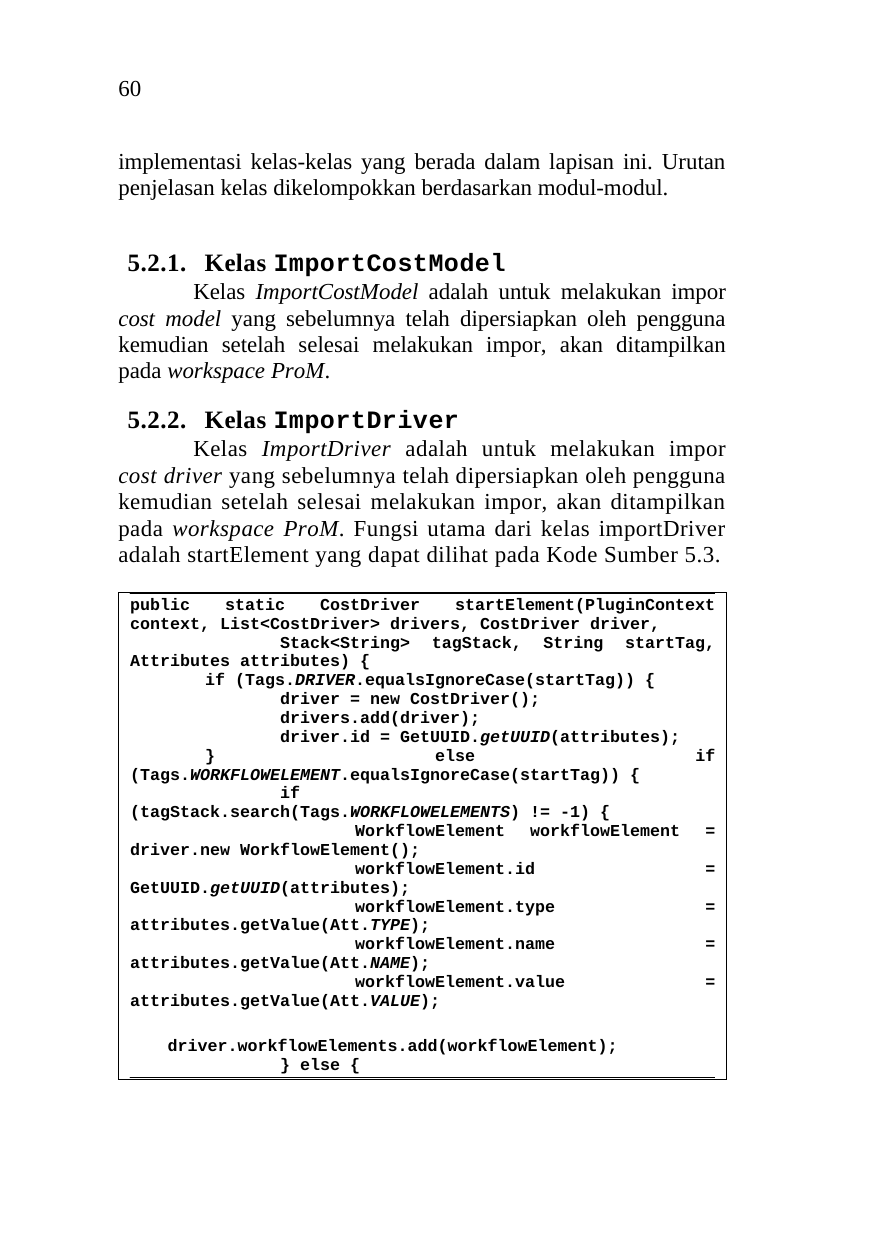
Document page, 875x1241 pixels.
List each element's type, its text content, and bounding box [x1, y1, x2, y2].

text Kelas ImportDriver adalah untuk melakukan impor cost driver yang sebelumnya telah dipersiapkan oleh pengguna kemudian setelah selesai melakukan impor, akan ditampilkan pada workspace ProM. Fungsi utama dari kelas importDriver adalah startElement yang dapat dilihat pada Kode Sumber 5.3. [118, 436, 726, 567]
subtitle Kelas ImportCostModel [127, 248, 726, 278]
subtitle Kelas ImportDriver [127, 405, 726, 436]
text Kelas ImportCostModel adalah untuk melakukan impor cost model yang sebelumnya telah dipersiapkan oleh pengguna kemudian setelah selesai melakukan impor, akan ditampilkan pada workspace ProM. [118, 278, 726, 384]
